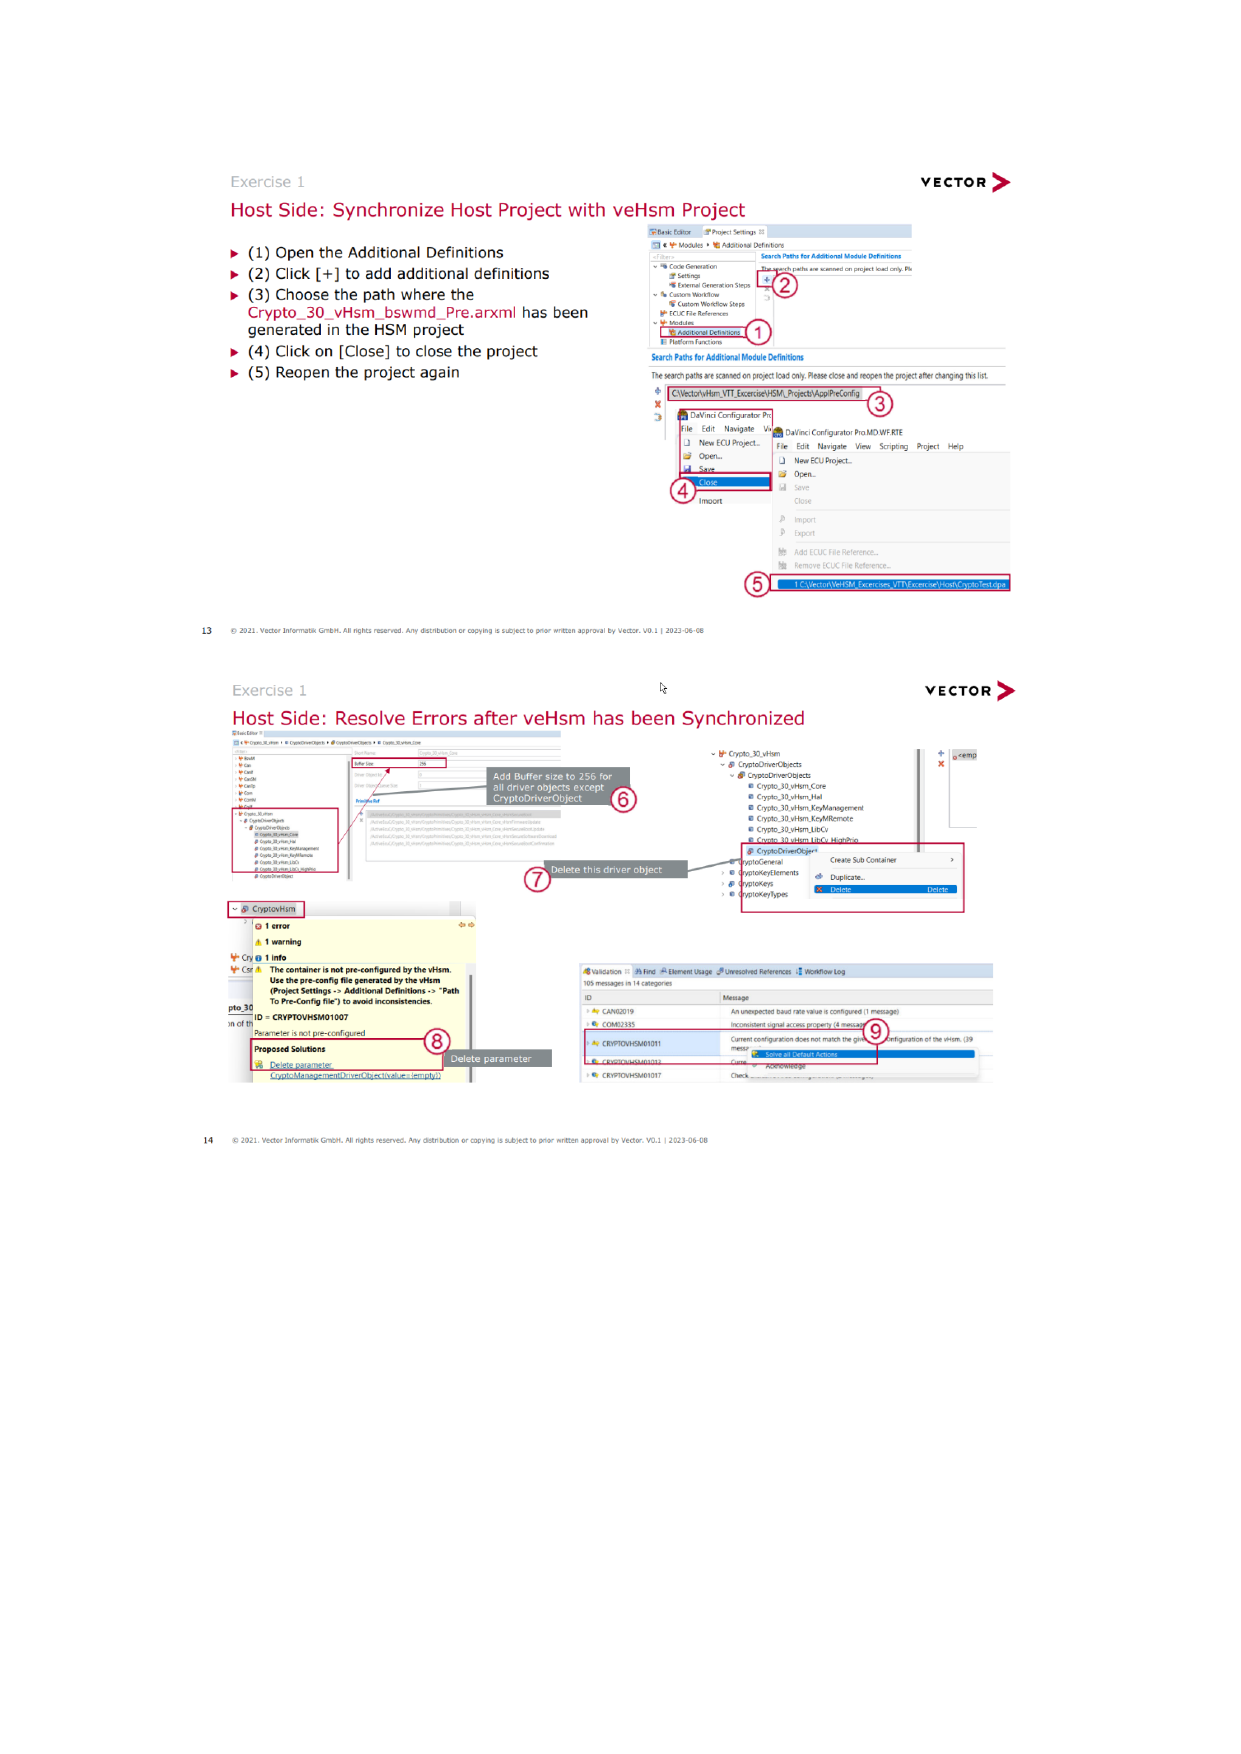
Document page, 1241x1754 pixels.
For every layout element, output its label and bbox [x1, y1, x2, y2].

picture [187, 668, 1053, 1149]
picture [187, 162, 1053, 640]
